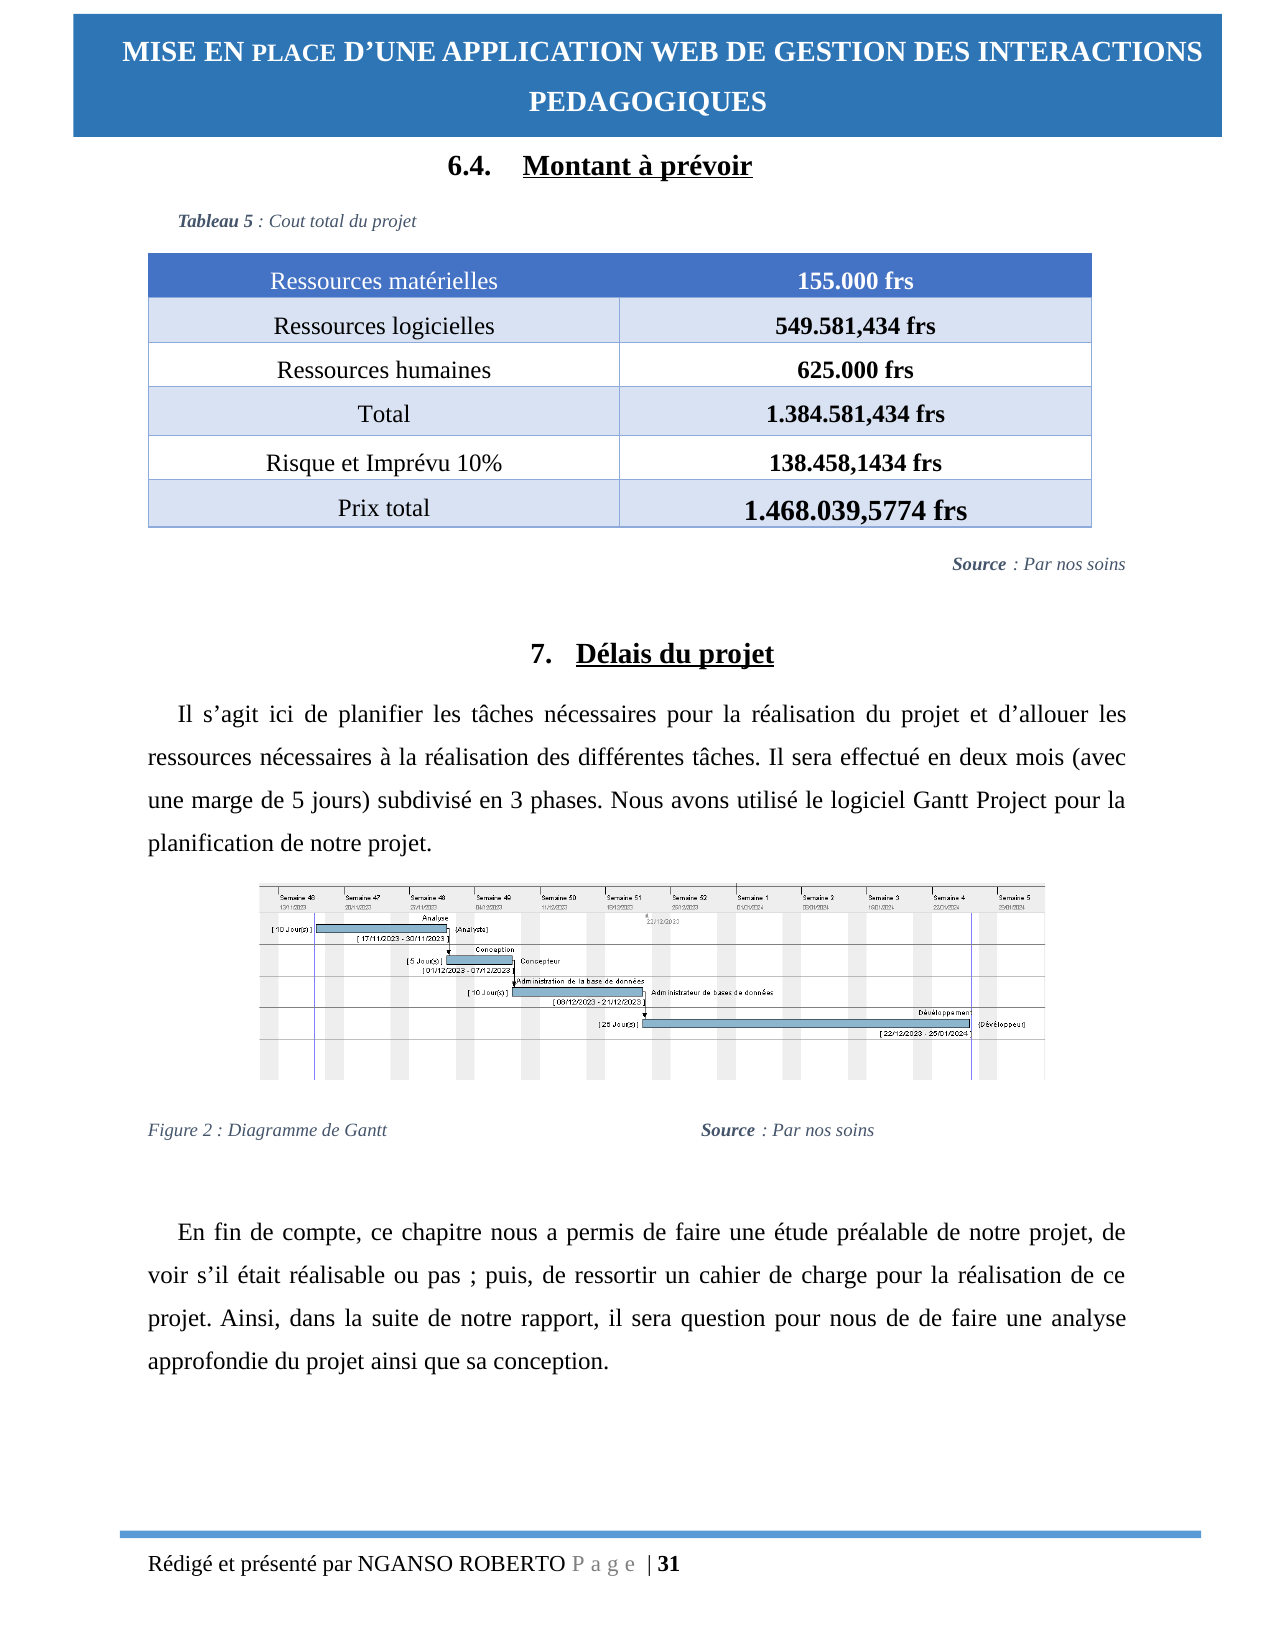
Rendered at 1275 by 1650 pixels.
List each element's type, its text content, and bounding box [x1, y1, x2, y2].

picture [259, 883, 1046, 1080]
text Il s’agit ici de planifier les tâches nécessaires pour la réalisation du projet et d’allouer les ressources nécessaires à la réalisation des différentes tâches. Il sera effectué en deux mois (avec une marge de 5 jours) subdivisé en 3 phases. Nous avons utilisé le logiciel Gantt Project pour la planification de notre projet. [148, 699, 1127, 857]
text Tableau 5 : Cout total du projet [148, 210, 1127, 232]
table_cell Total [149, 387, 619, 435]
table_cell 1.468.039,5774 frs [620, 480, 1091, 526]
table_cell Ressources logicielles [149, 298, 619, 342]
subtitle Montant à prévoir [73, 148, 1127, 181]
table_cell Ressources humaines [149, 343, 619, 386]
table_cell 138.458,1434 frs [620, 436, 1091, 479]
table_cell Prix total [149, 480, 619, 526]
table_cell Risque et Imprévu 10% [149, 436, 619, 479]
table_header Ressources matérielles [149, 254, 619, 297]
table_cell 625.000 frs [620, 343, 1091, 386]
text Source : Par nos soins [148, 552, 1127, 574]
text En fin de compte, ce chapitre nous a permis de faire une étude préalable de notre projet, de voir s’il était réalisable ou pas ; puis, de ressortir un cahier de charge pour la réalisation de ce projet. Ainsi, dans la suite de notre rapport, il sera question pour nous de de faire une analyse approfondie du projet ainsi que sa conception. [148, 1217, 1127, 1375]
table_cell 1.384.581,434 frs [620, 387, 1091, 435]
table_header 155.000 frs [620, 254, 1091, 297]
subtitle Délais du projet [148, 636, 1127, 669]
table_cell 549.581,434 frs [620, 298, 1091, 342]
